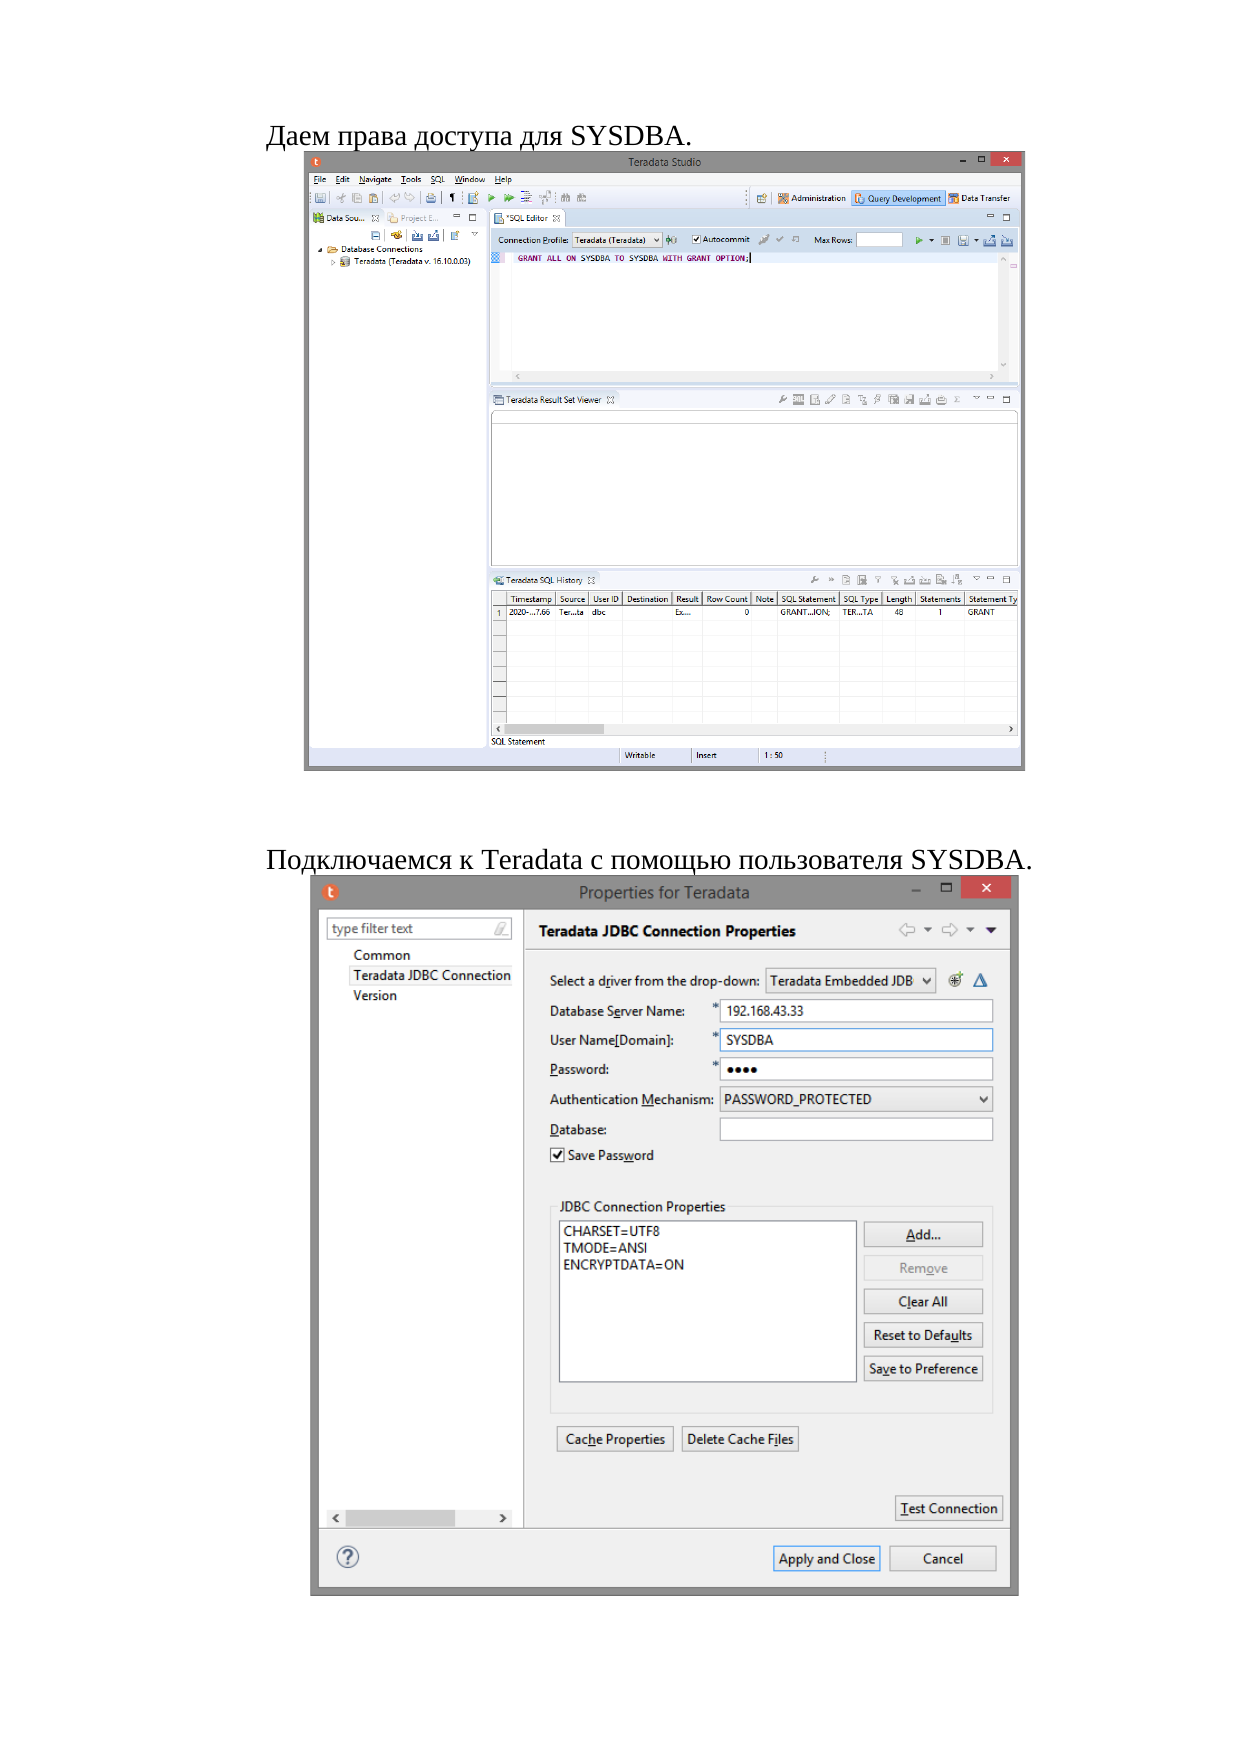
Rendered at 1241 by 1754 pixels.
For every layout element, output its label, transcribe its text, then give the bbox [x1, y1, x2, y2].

picture [303, 151, 1026, 771]
text Даем права доступа для SYSDBA. [177, 118, 1152, 152]
text Подключаемся к Teradata с помощью пользователя SYSDBA. [177, 842, 1152, 876]
picture [310, 875, 1019, 1596]
